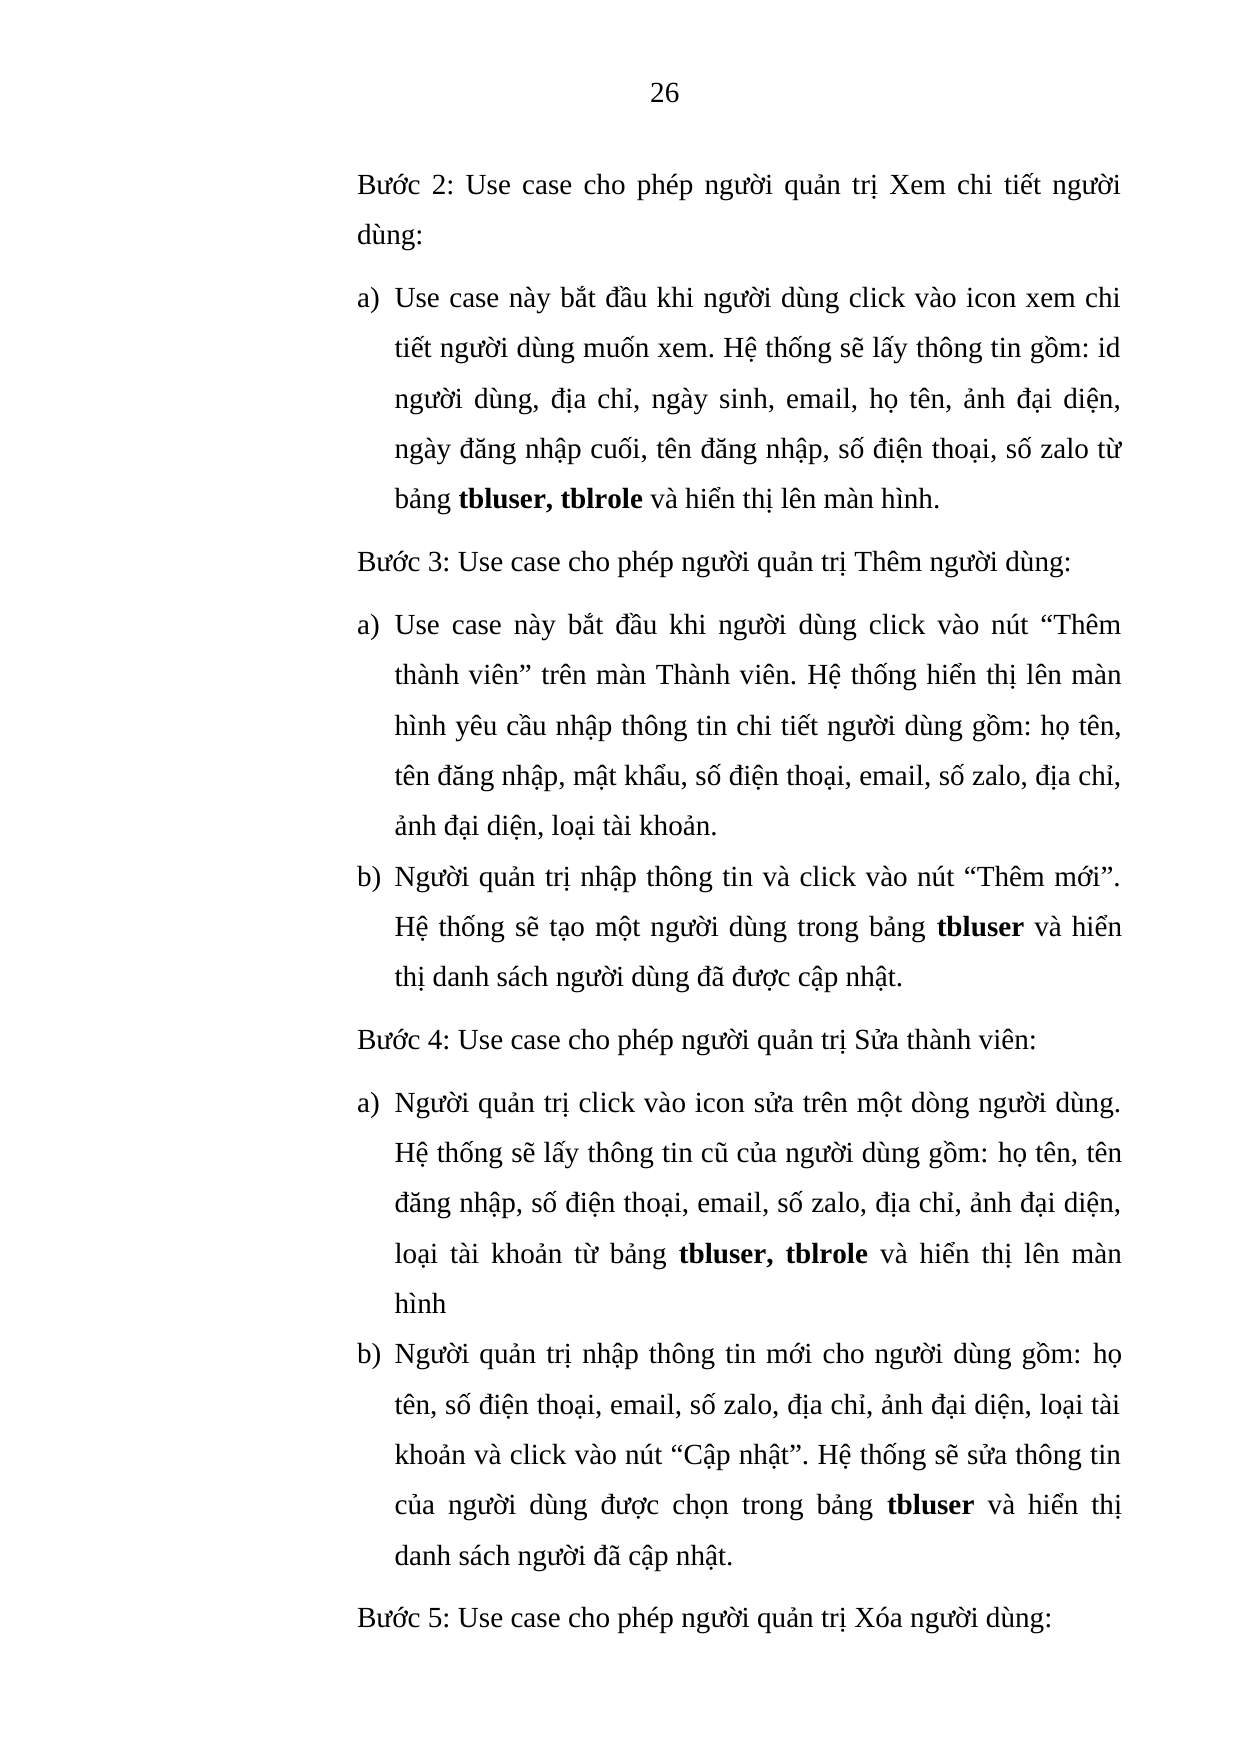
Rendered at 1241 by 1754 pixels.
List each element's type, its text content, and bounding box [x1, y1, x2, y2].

list Người quản trị click vào icon sửa trên một dòng người dùng. Hệ thống sẽ lấy thông tin cũ của người dùng gồm: họ tên, tên đăng nhập, số điện thoại, email, số zalo, địa chỉ, ảnh đại diện, loại tài khoản từ bảng tbluser, tblrole và hiển thị lên màn hình [357, 1085, 1122, 1320]
list Use case này bắt đầu khi người dùng click vào icon xem chi tiết người dùng muốn xem. Hệ thống sẽ lấy thông tin gồm: id người dùng, địa chỉ, ngày sinh, email, họ tên, ảnh đại diện, ngày đăng nhập cuối, tên đăng nhập, số điện thoại, số zalo từ bảng tbluser, tblrole và hiển thị lên màn hình. [357, 280, 1122, 515]
text Bước 2: Use case cho phép người quản trị Xem chi tiết người dùng: [357, 167, 1122, 251]
text Bước 5: Use case cho phép người quản trị Xóa người dùng: [357, 1601, 1122, 1634]
text Bước 4: Use case cho phép người quản trị Sửa thành viên: [357, 1022, 1122, 1056]
list Người quản trị nhập thông tin mới cho người dùng gồm: họ tên, số điện thoại, email, số zalo, địa chỉ, ảnh đại diện, loại tài khoản và click vào nút “Cập nhật”. Hệ thống sẽ sửa thông tin của người dùng được chọn trong bảng tbluser và hiển thị danh sách người đã cập nhật. [357, 1336, 1122, 1571]
text Bước 3: Use case cho phép người quản trị Thêm người dùng: [357, 544, 1122, 578]
list Người quản trị nhập thông tin và click vào nút “Thêm mới”. Hệ thống sẽ tạo một người dùng trong bảng tbluser và hiển thị danh sách người dùng đã được cập nhật. [357, 859, 1122, 993]
list Use case này bắt đầu khi người dùng click vào nút “Thêm thành viên” trên màn Thành viên. Hệ thống hiển thị lên màn hình yêu cầu nhập thông tin chi tiết người dùng gồm: họ tên, tên đăng nhập, mật khẩu, số điện thoại, email, số zalo, địa chỉ, ảnh đại diện, loại tài khoản. [357, 607, 1122, 842]
